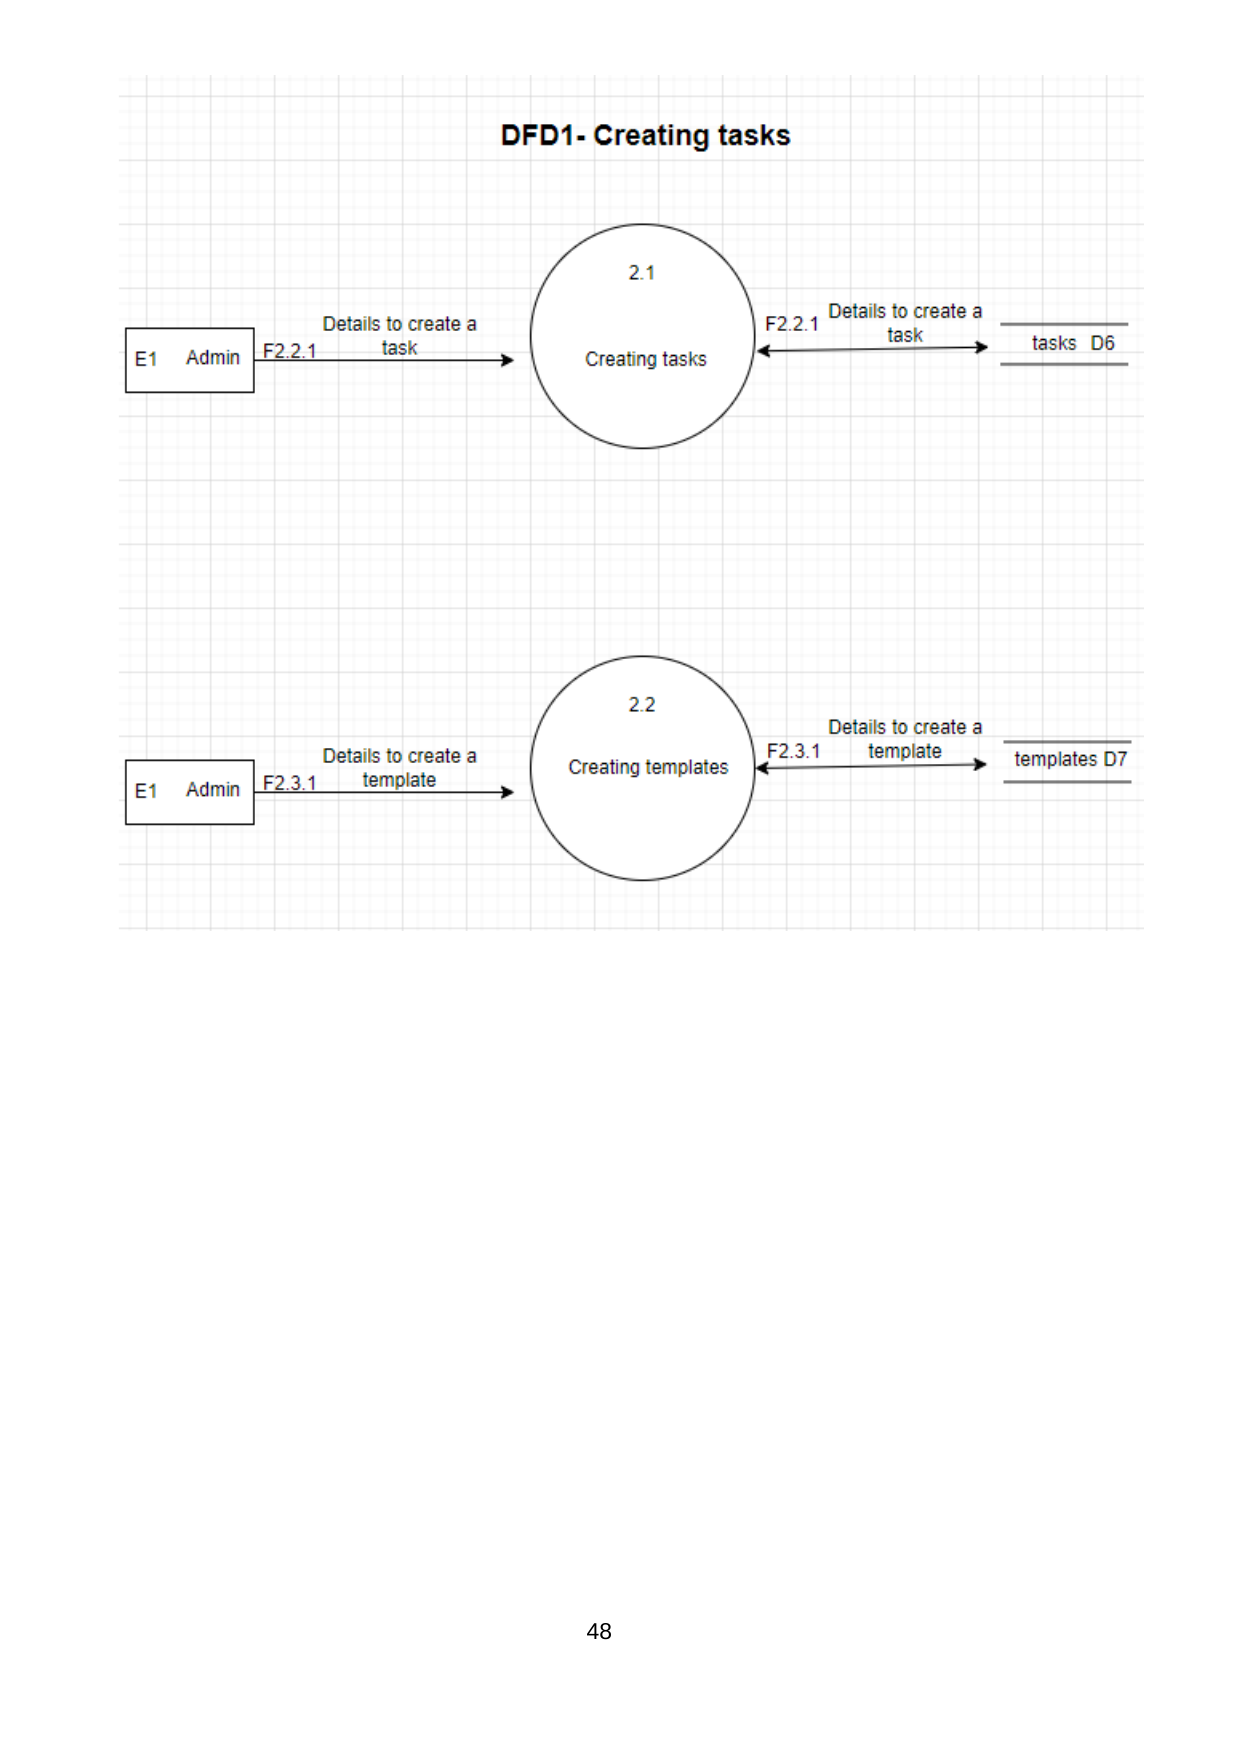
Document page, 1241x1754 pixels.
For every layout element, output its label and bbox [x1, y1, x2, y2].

picture [118, 75, 1144, 931]
